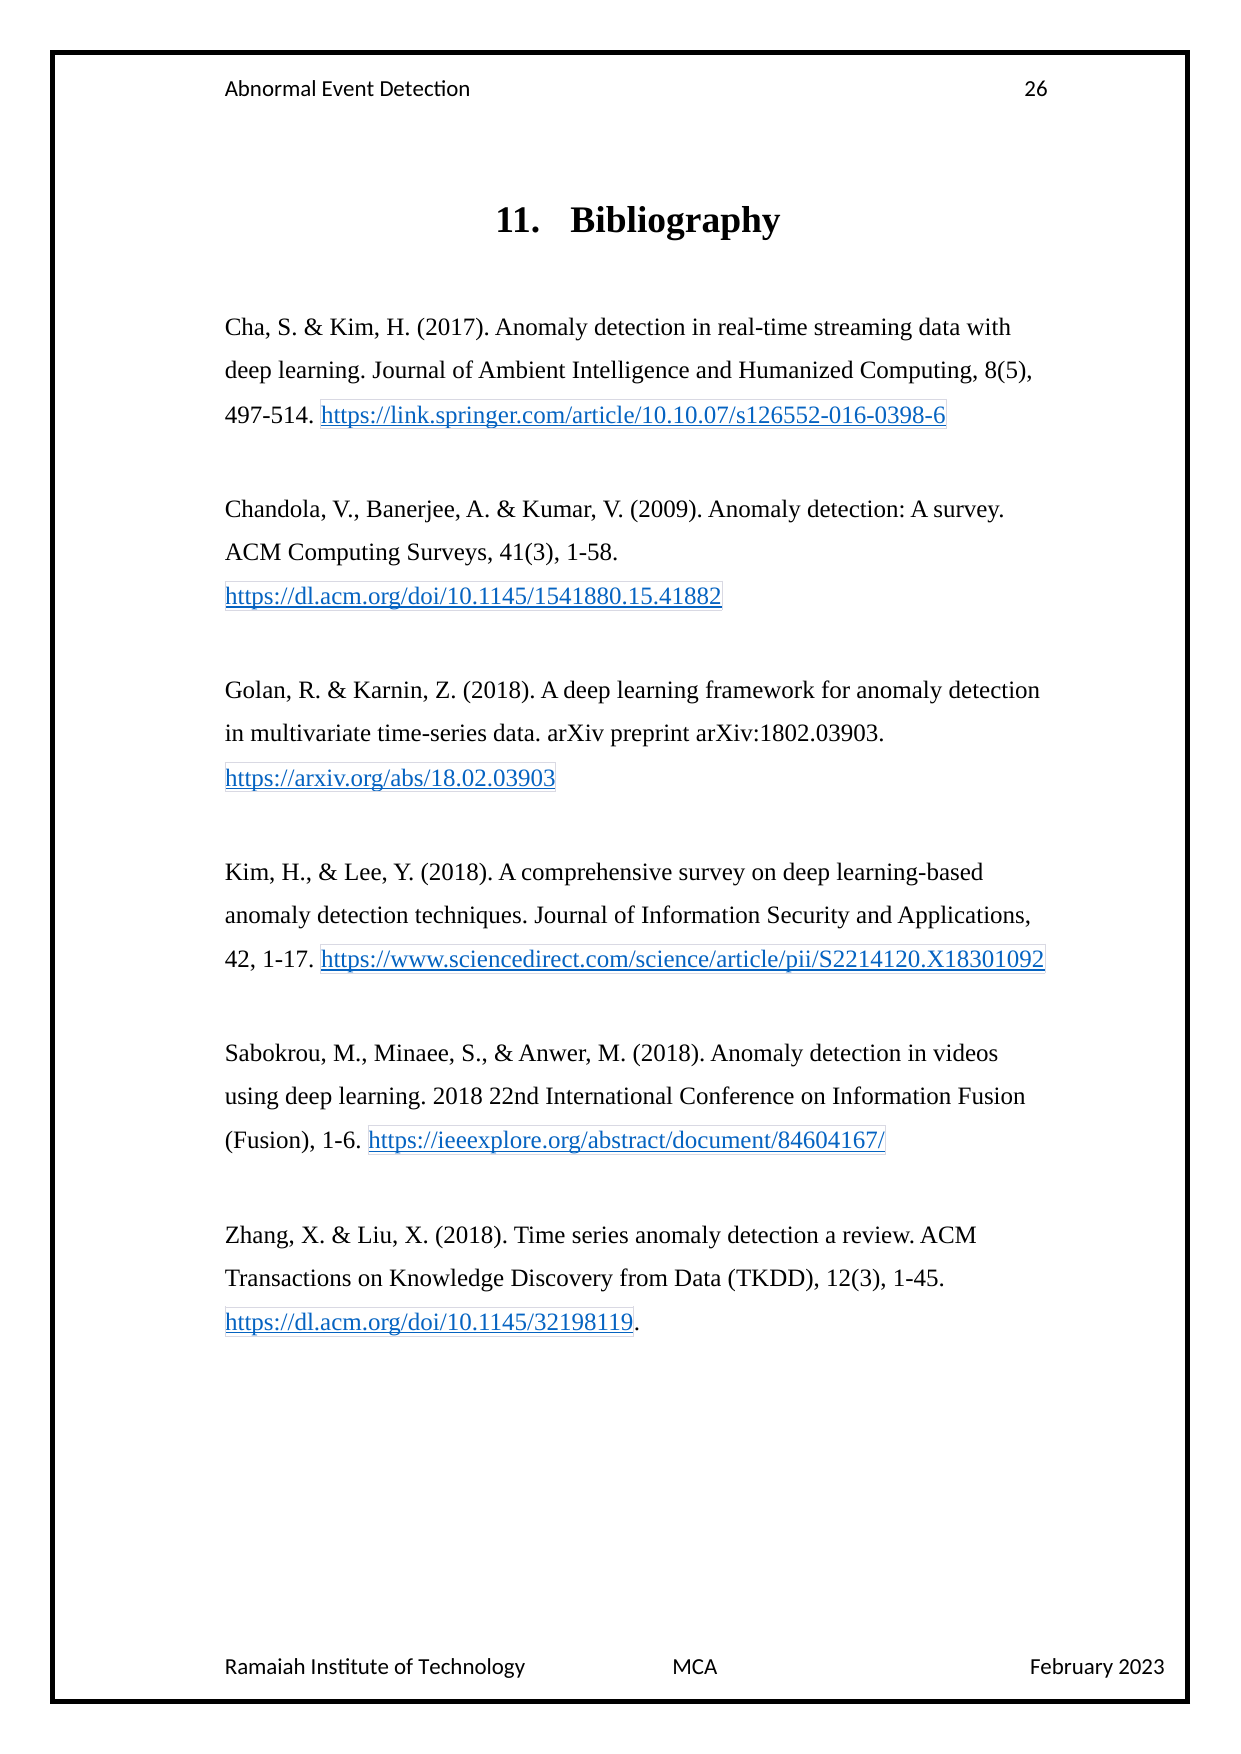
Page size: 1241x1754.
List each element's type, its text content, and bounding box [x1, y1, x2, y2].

subtitle Zhang, X. & Liu, X. (2018). Time series anomaly detection a review. ACM Transactions on Knowledge Discovery from Data (TKDD), 12(3), 1-45. https://dl.acm.org/doi/10.1145/32198119. [224, 1220, 1051, 1336]
subtitle Chandola, V., Banerjee, A. & Kumar, V. (2009). Anomaly detection: A survey. ACM Computing Surveys, 41(3), 1-58. https://dl.acm.org/doi/10.1145/1541880.15.41882 [224, 494, 1051, 610]
subtitle Cha, S. & Kim, H. (2017). Anomaly detection in real-time streaming data with deep learning. Journal of Ambient Intelligence and Humanized Computing, 8(5), 497-514. https://link.springer.com/article/10.10.07/s126552-016-0398-6 [224, 312, 1051, 429]
subtitle Sabokrou, M., Minaee, S., & Anwer, M. (2018). Anomaly detection in videos using deep learning. 2018 22nd International Conference on Information Fusion (Fusion), 1-6. https://ieeexplore.org/abstract/document/84604167/ [224, 1038, 1051, 1155]
subtitle Golan, R. & Karnin, Z. (2018). A deep learning framework for anomaly detection in multivariate time-series data. arXiv preprint arXiv:1802.03903. https://arxiv.org/abs/18.02.03903 [224, 675, 1051, 792]
subtitle Kim, H., & Lee, Y. (2018). A comprehensive survey on deep learning-based anomaly detection techniques. Journal of Information Security and Applications, 42, 1-17. https://www.sciencedirect.com/science/article/pii/S2214120.X18301092 [224, 857, 1051, 973]
subtitle Bibliography [224, 198, 1051, 241]
